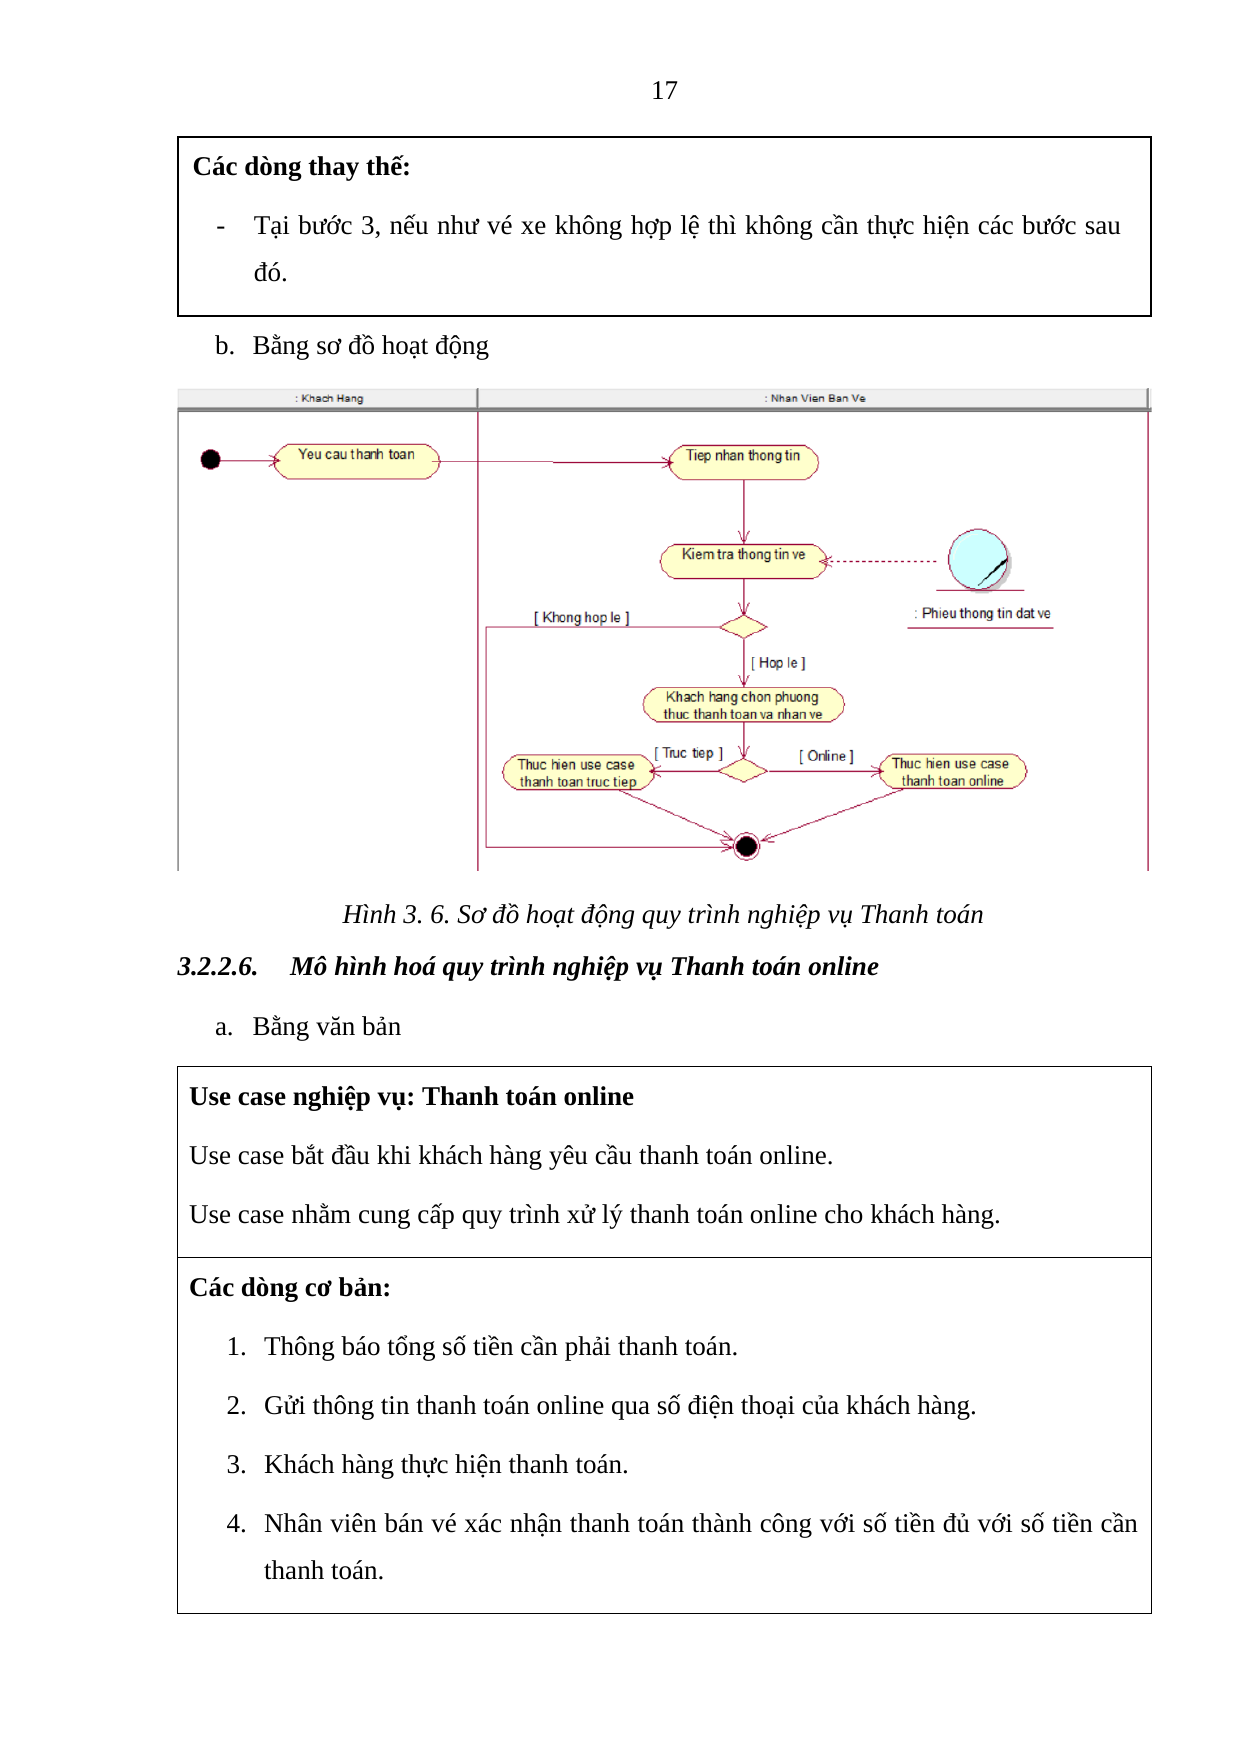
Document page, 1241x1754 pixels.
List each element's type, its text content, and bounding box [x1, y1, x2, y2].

text Hình 3. 6. Sơ đồ hoạt động quy trình nghiệp vụ Thanh toán [177, 898, 1152, 930]
text Mô hình hoá quy trình nghiệp vụ Thanh toán online [177, 951, 1152, 982]
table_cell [178, 1258, 1151, 1613]
table_cell Các dòng thay thế: Tại bước 3, nếu như vé xe không hợp lệ thì không cần thực hiện các bước sau đó. [179, 138, 1150, 315]
list Bằng sơ đồ hoạt động [215, 329, 1152, 360]
table_header Use case nghiệp vụ: Thanh toán online Use case bắt đầu khi khách hàng yêu cầu thanh toán online. Use case nhằm cung cấp quy trình xử lý thanh toán online cho khách hàng. [178, 1067, 1151, 1257]
list Bằng văn bản [215, 1010, 1152, 1041]
picture [177, 388, 1152, 871]
